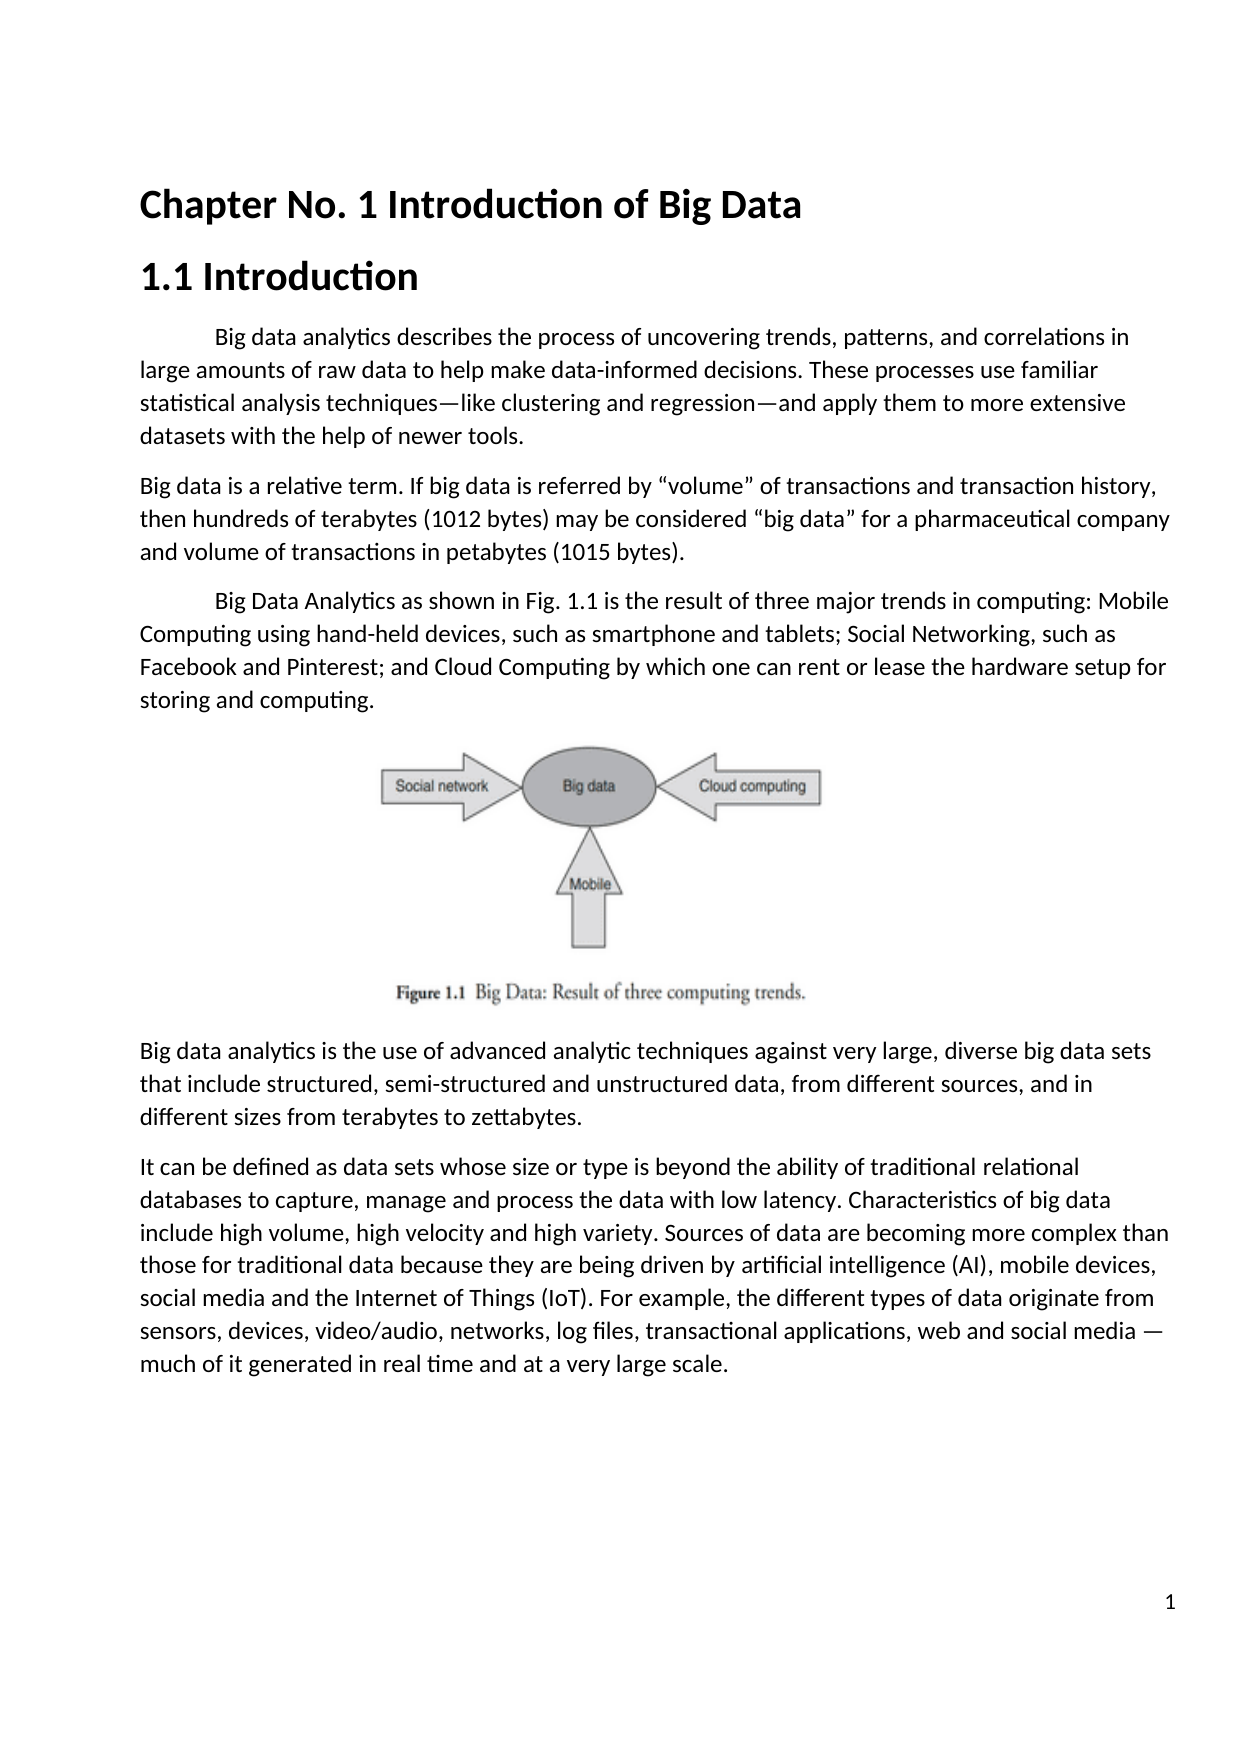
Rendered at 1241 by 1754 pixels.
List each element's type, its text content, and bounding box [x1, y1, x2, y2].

text Chapter No. 1 Introduction of Big Data [139, 178, 1176, 229]
text Big data is a relative term. If big data is referred by “volume” of transactions and transaction history, then hundreds of terabytes (1012 bytes) may be considered “big data” for a pharmaceutical company and volume of transactions in petabytes (1015 bytes). [139, 470, 1176, 566]
picture [372, 733, 829, 1017]
text It can be defined as data sets whose size or type is beyond the ability of traditional relational databases to capture, manage and process the data with low latency. Characteristics of big data include high volume, high velocity and high variety. Sources of data are becoming more complex than those for traditional data because they are being driven by artificial intelligence (AI), mobile devices, social media and the Internet of Things (IoT). For example, the different types of data originate from sensors, devices, video/audio, networks, log files, transactional applications, web and social media — much of it generated in real time and at a very large scale. [139, 1151, 1176, 1379]
text Big data analytics is the use of advanced analytic techniques against very large, diverse big data sets that include structured, semi-structured and unstructured data, from different sources, and in different sizes from terabytes to zettabytes. [139, 1035, 1176, 1132]
text Big Data Analytics as shown in Fig. 1.1 is the result of three major trends in computing: Mobile Computing using hand-held devices, such as smartphone and tablets; Social Networking, such as Facebook and Pinterest; and Cloud Computing by which one can rent or lease the hardware setup for storing and computing. [139, 585, 1176, 714]
list Introduction [139, 250, 1176, 301]
text Big data analytics describes the process of uncovering trends, patterns, and correlations in large amounts of raw data to help make data-informed decisions. These processes use familiar statistical analysis techniques—like clustering and regression—and apply them to more extensive datasets with the help of newer tools. [139, 322, 1176, 451]
